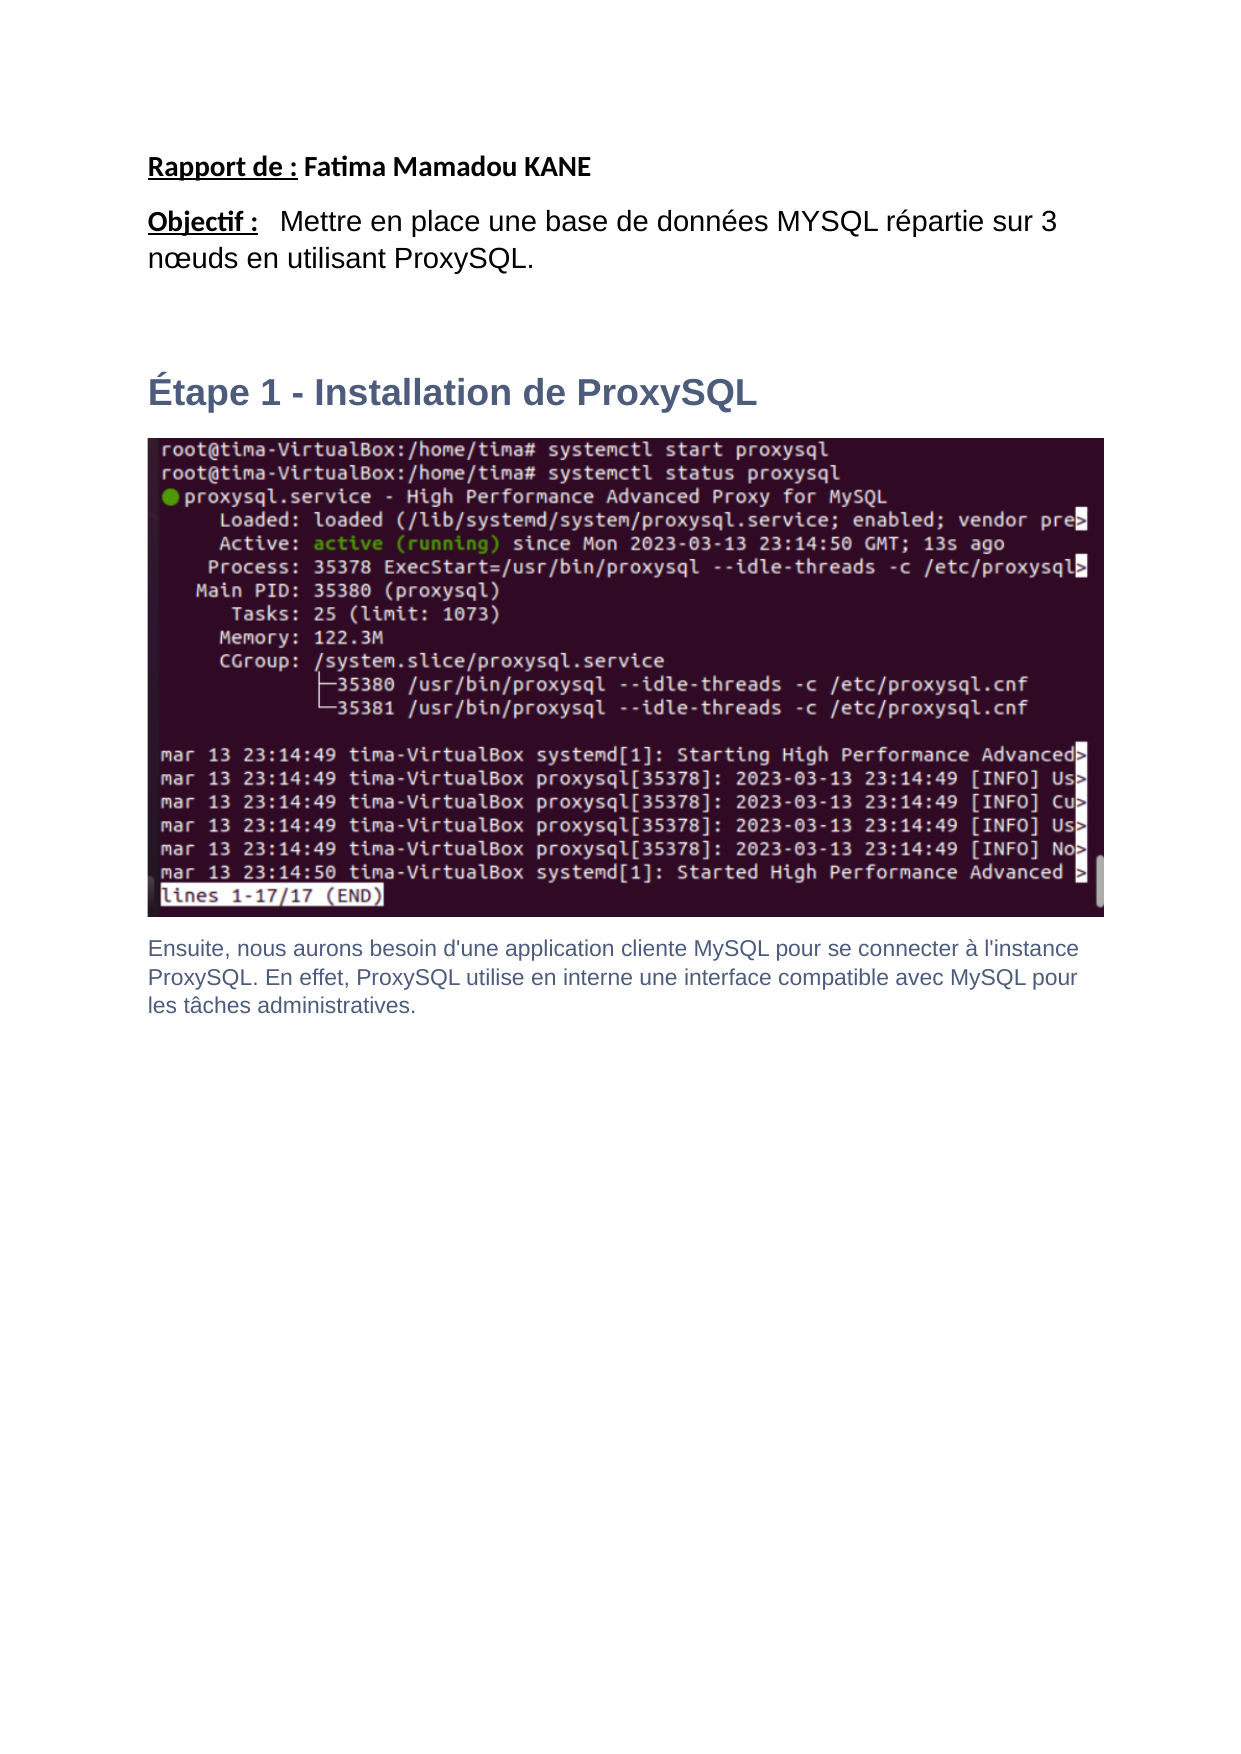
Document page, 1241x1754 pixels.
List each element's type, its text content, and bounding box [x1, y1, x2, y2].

text Ensuite, nous aurons besoin d'une application cliente MySQL pour se connecter à l'instance ProxySQL. En effet, ProxySQL utilise en interne une interface compatible avec MySQL pour les tâches administratives. [148, 935, 1093, 1018]
text Objectif : Mettre en place une base de données MYSQL répartie sur 3 nœuds en utilisant ProxySQL. [148, 203, 1093, 274]
picture [147, 438, 1104, 917]
text Rapport de : Fatima Mamadou KANE [148, 148, 1093, 183]
text Étape 1 - Installation de ProxySQL [148, 370, 1093, 413]
